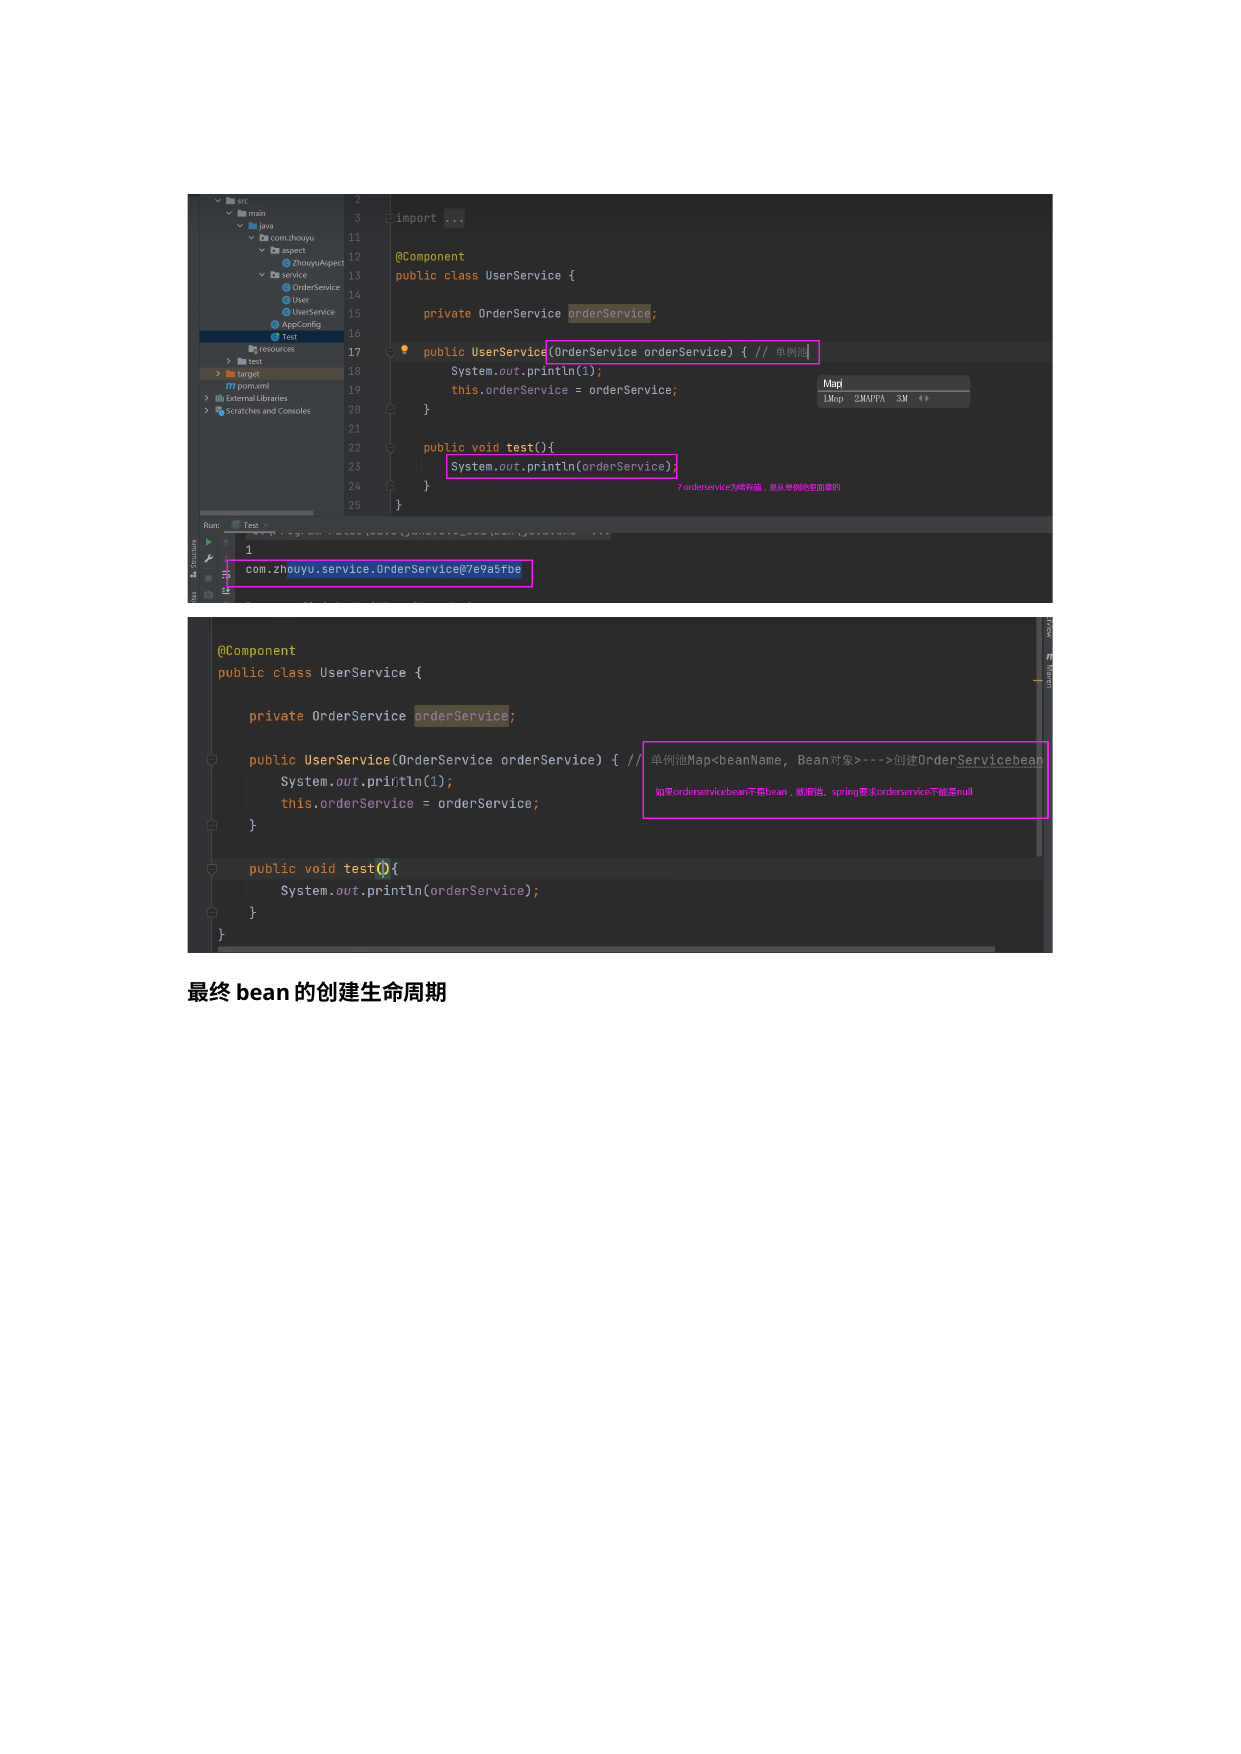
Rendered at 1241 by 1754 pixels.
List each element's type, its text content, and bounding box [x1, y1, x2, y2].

text 最终bean的创建生命周期 [187, 974, 1053, 1007]
picture [187, 194, 1053, 603]
picture [187, 617, 1053, 953]
